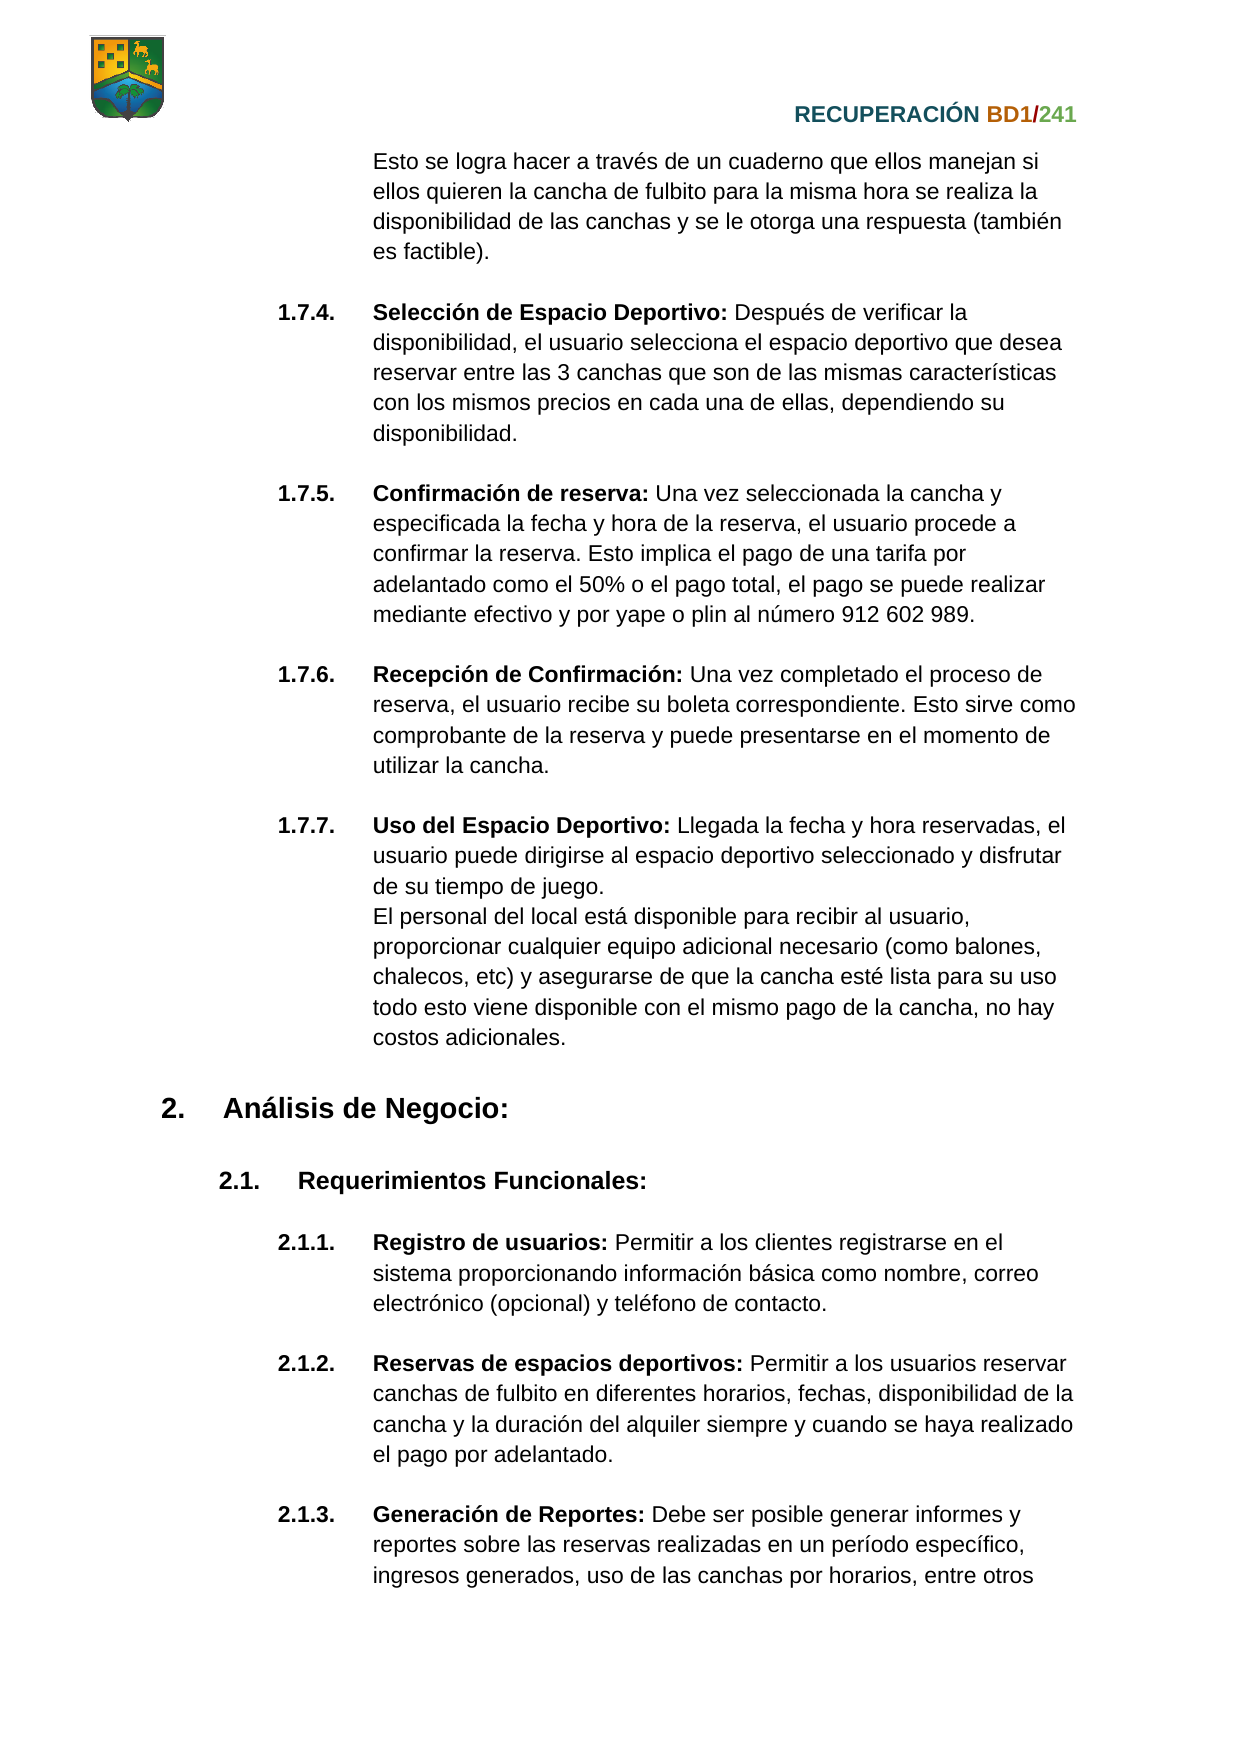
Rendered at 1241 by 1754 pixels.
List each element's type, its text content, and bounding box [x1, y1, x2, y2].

list Selección de Espacio Deportivo: Después de verificar la disponibilidad, el usuario selecciona el espacio deportivo que desea reservar entre las 3 canchas que son de las mismas características con los mismos precios en cada una de ellas, dependiendo su disponibilidad. [335, 299, 1077, 446]
list Confirmación de reserva: Una vez seleccionada la cancha y especificada la fecha y hora de la reserva, el usuario procede a confirmar la reserva. Esto implica el pago de una tarifa por adelantado como el 50% o el pago total, el pago se puede realizar mediante efectivo y por yape o plin al número 912 602 989. [335, 480, 1077, 627]
text Esto se logra hacer a través de un cuaderno que ellos manejan si ellos quieren la cancha de fulbito para la misma hora se realiza la disponibilidad de las canchas y se le otorga una respuesta (también es factible). [373, 148, 1077, 264]
list Registro de usuarios: Permitir a los clientes registrarse en el sistema proporcionando información básica como nombre, correo electrónico (opcional) y teléfono de contacto. [335, 1229, 1077, 1316]
list Uso del Espacio Deportivo: Llegada la fecha y hora reservadas, el usuario puede dirigirse al espacio deportivo seleccionado y disfrutar de su tiempo de juego. [335, 812, 1077, 899]
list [335, 1501, 1077, 1588]
subtitle Requerimientos Funcionales: [260, 1166, 1077, 1195]
list Recepción de Confirmación: Una vez completado el proceso de reserva, el usuario recibe su boleta correspondiente. Esto sirve como comprobante de la reserva y puede presentarse en el momento de utilizar la cancha. [335, 661, 1077, 778]
subtitle Análisis de Negocio: [185, 1091, 1077, 1125]
text El personal del local está disponible para recibir al usuario, proporcionar cualquier equipo adicional necesario (como balones, chalecos, etc) y asegurarse de que la cancha esté lista para su uso todo esto viene disponible con el mismo pago de la cancha, no hay costos adicionales. [373, 903, 1077, 1050]
picture [78, 31, 175, 127]
list Reservas de espacios deportivos: Permitir a los usuarios reservar canchas de fulbito en diferentes horarios, fechas, disponibilidad de la cancha y la duración del alquiler siempre y cuando se haya realizado el pago por adelantado. [335, 1350, 1077, 1467]
